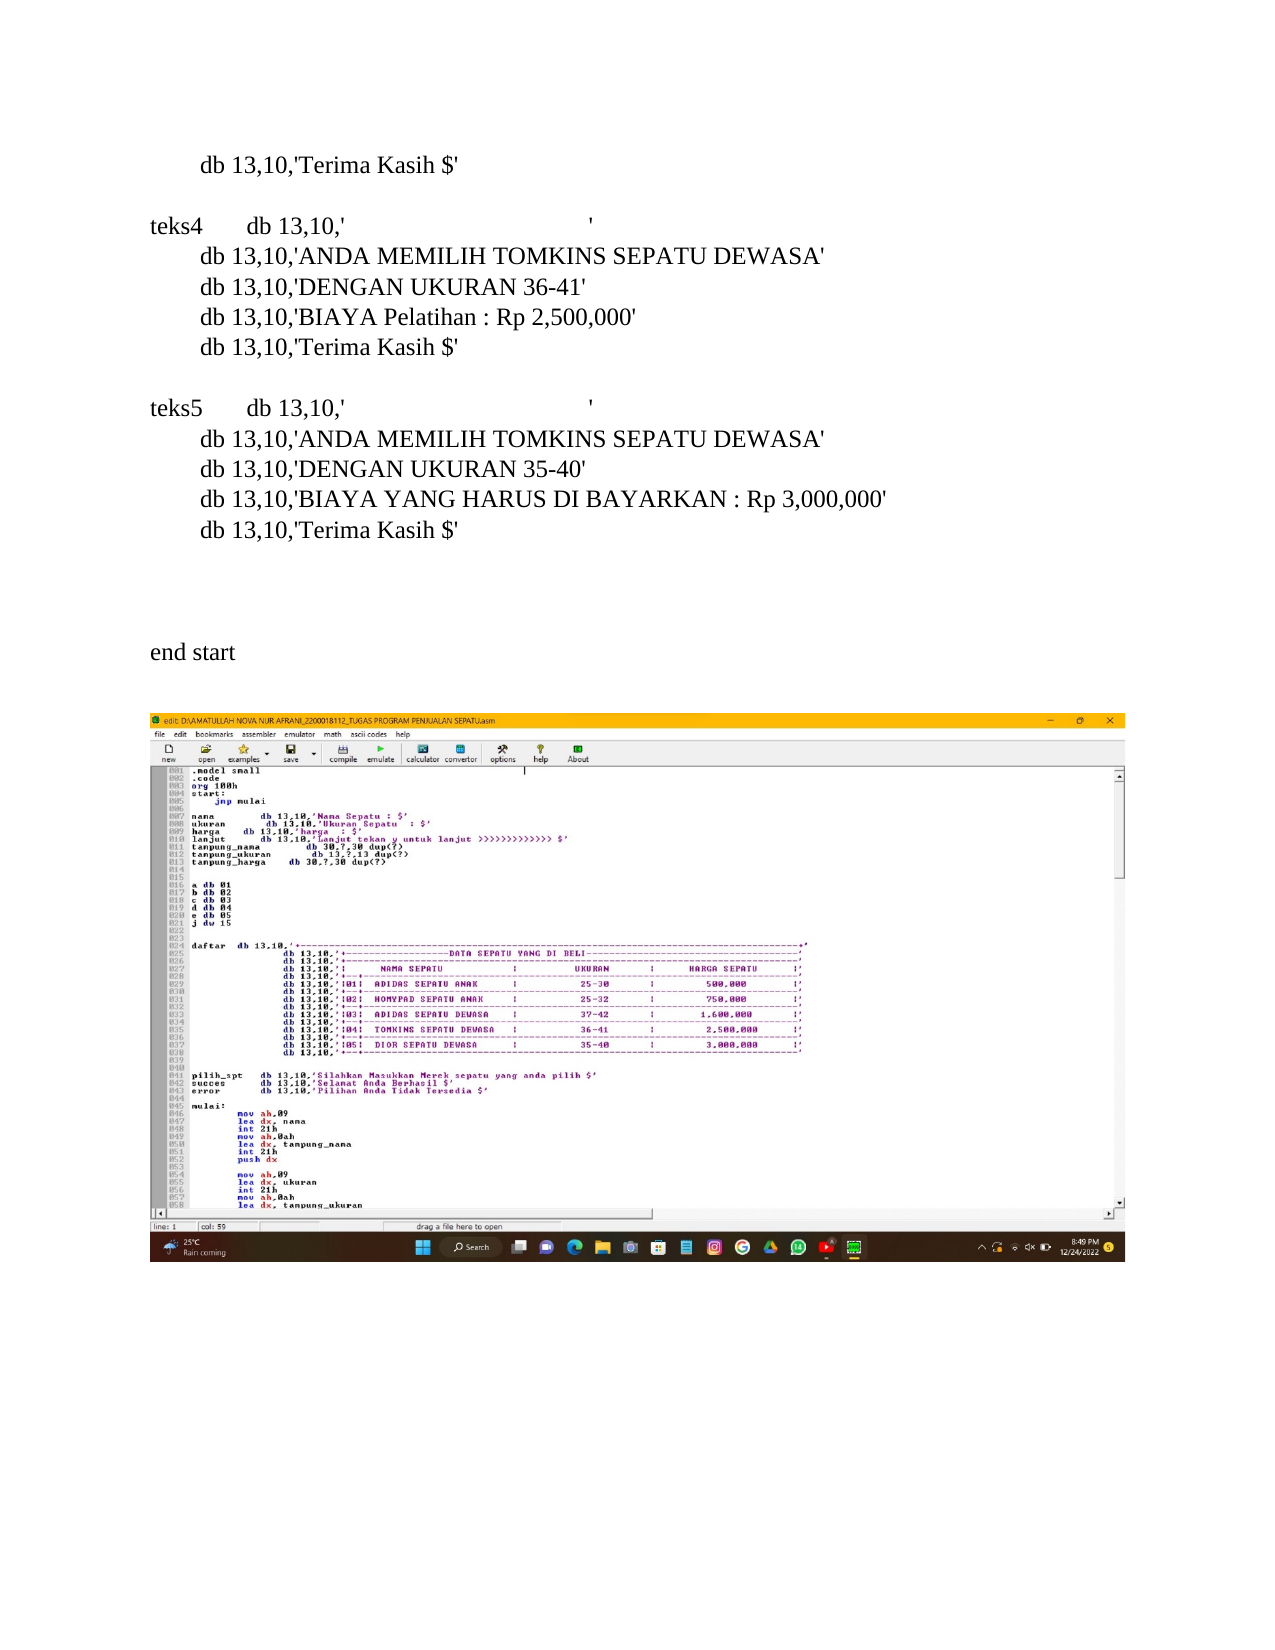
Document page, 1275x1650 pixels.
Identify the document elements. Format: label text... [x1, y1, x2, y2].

text db 13,10,'ANDA MEMILIH TOMKINS SEPATU DEWASA' [150, 424, 1125, 452]
text end start [150, 637, 1125, 665]
text db 13,10,'DENGAN UKURAN 35-40' [150, 454, 1125, 483]
text teks5 db 13,10,' ' [150, 393, 1125, 422]
text db 13,10,'Terima Kasih $' [150, 332, 1125, 361]
picture [150, 713, 1125, 1262]
text db 13,10,'Terima Kasih $' [150, 515, 1125, 544]
text db 13,10,'Terima Kasih $' [150, 150, 1125, 179]
text db 13,10,'ANDA MEMILIH TOMKINS SEPATU DEWASA' [150, 241, 1125, 270]
text db 13,10,'DENGAN UKURAN 36-41' [150, 272, 1125, 300]
text db 13,10,'BIAYA YANG HARUS DI BAYARKAN : Rp 3,000,000' [150, 484, 1125, 513]
text teks4 db 13,10,' ' [150, 211, 1125, 239]
text db 13,10,'BIAYA Pelatihan : Rp 2,500,000' [150, 302, 1125, 331]
